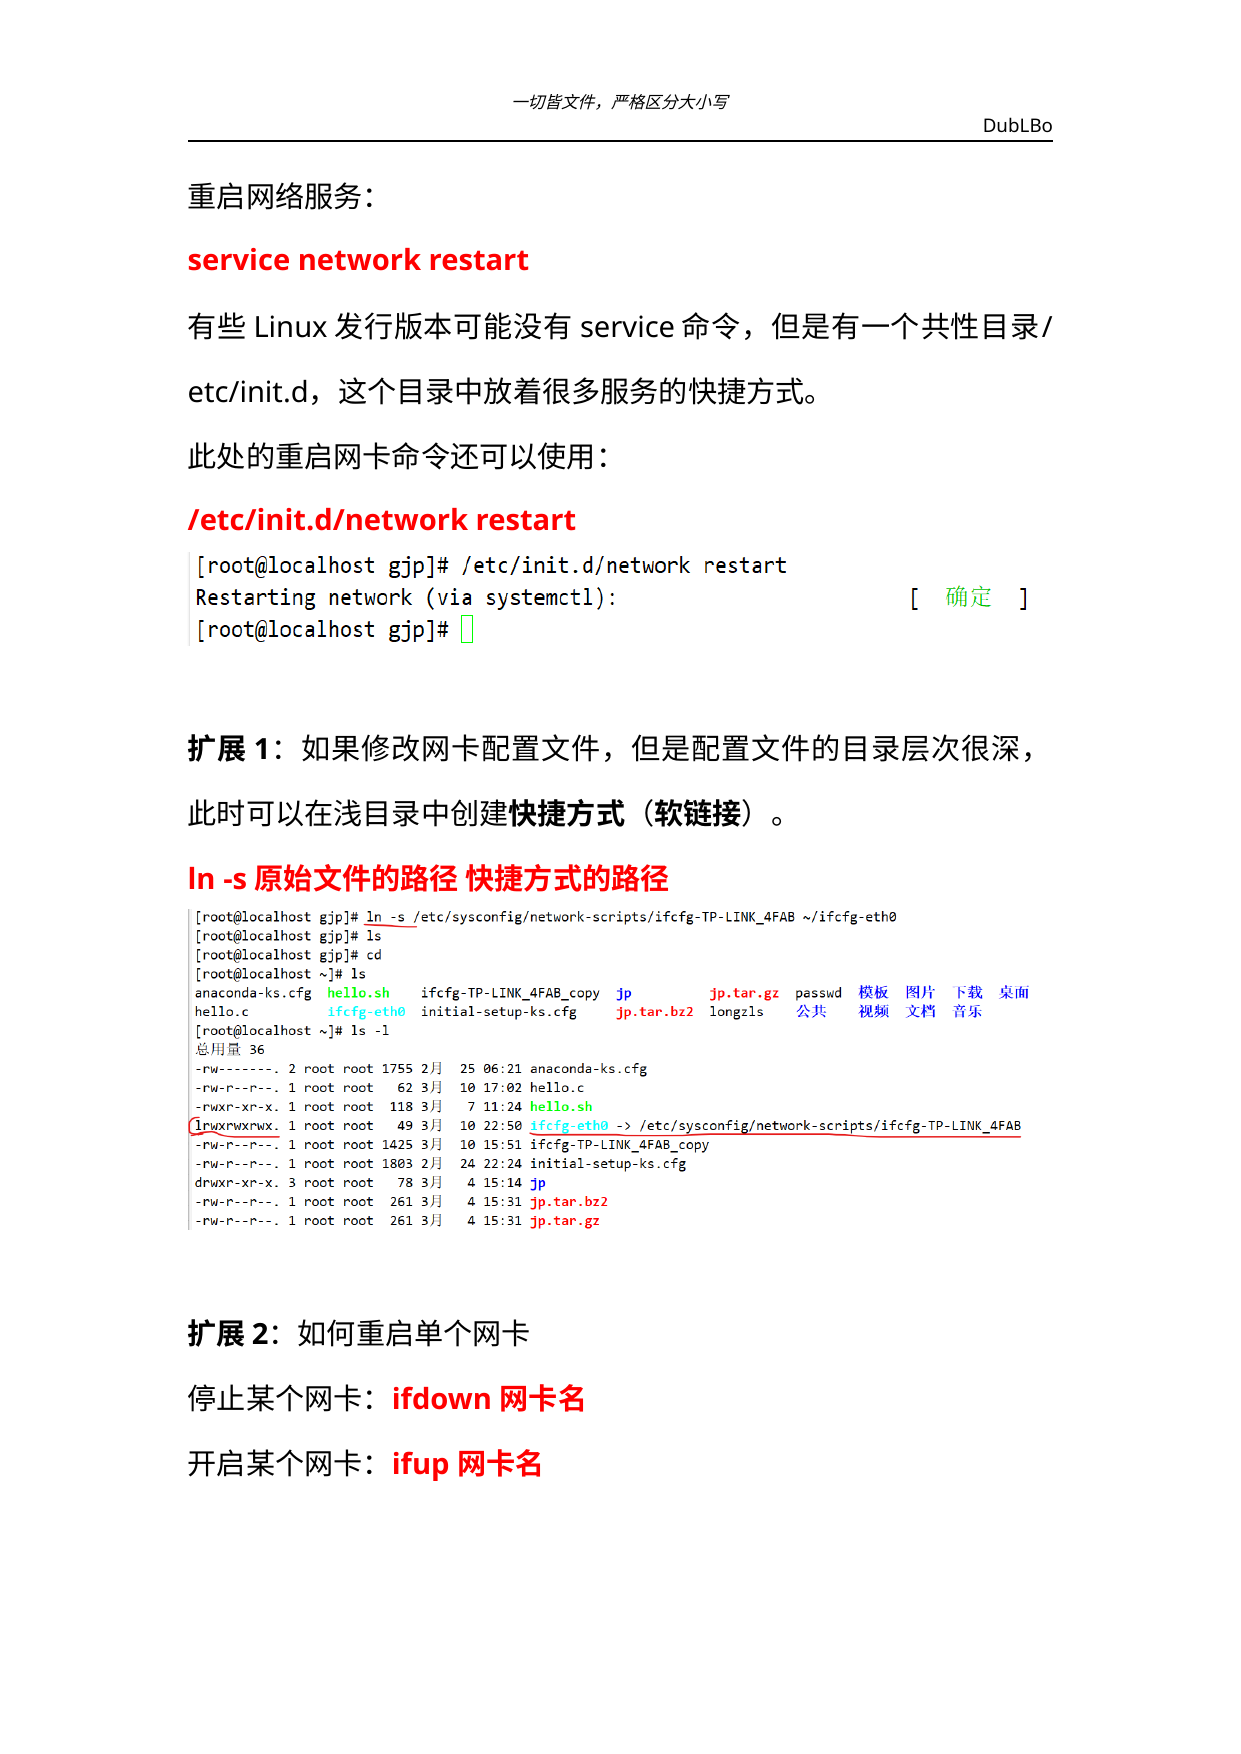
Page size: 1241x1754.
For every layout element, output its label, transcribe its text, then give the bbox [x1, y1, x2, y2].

text 开启某个网卡：ifup 网卡名 [187, 1429, 1053, 1494]
text 停止某个网卡：ifdown 网卡名 [187, 1364, 1053, 1429]
text 重启网络服务： [187, 162, 1053, 227]
picture [187, 909, 1053, 1230]
text 有些Linux发行版本可能没有service命令，但是有一个共性目录/etc/init.d，这个目录中放着很多服务的快捷方式。 [187, 292, 1053, 422]
text 扩展2：如何重启单个网卡 [187, 1299, 1053, 1364]
text 此处的重启网卡命令还可以使用： [187, 422, 1053, 487]
text ln -s 原始文件的路径 快捷方式的路径 [187, 844, 1053, 909]
text 扩展1：如果修改网卡配置文件，但是配置文件的目录层次很深，此时可以在浅目录中创建快捷方式（软链接）。 [187, 714, 1053, 844]
picture [187, 552, 1053, 646]
text /etc/init.d/network restart [187, 487, 1053, 552]
text service network restart [187, 227, 1053, 292]
